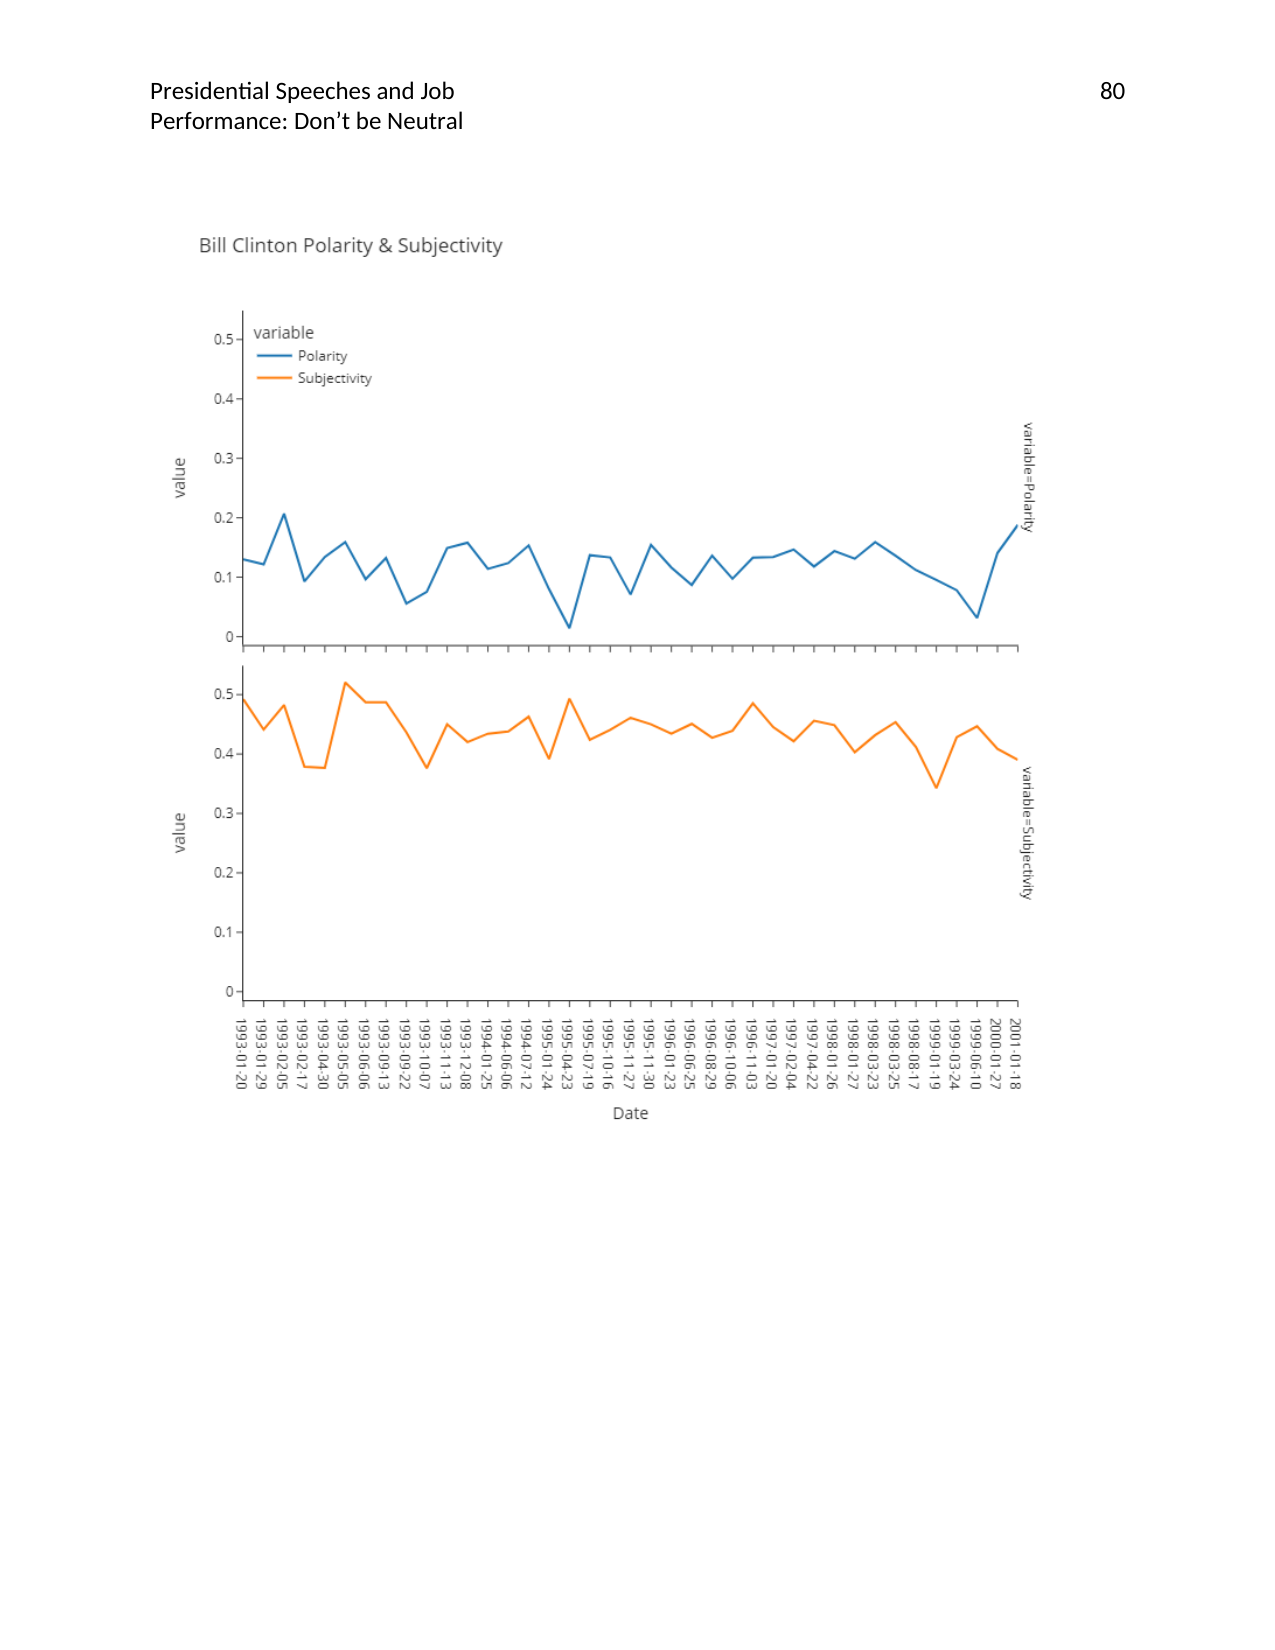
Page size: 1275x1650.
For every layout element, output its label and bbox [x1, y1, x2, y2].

picture [150, 194, 1125, 1132]
